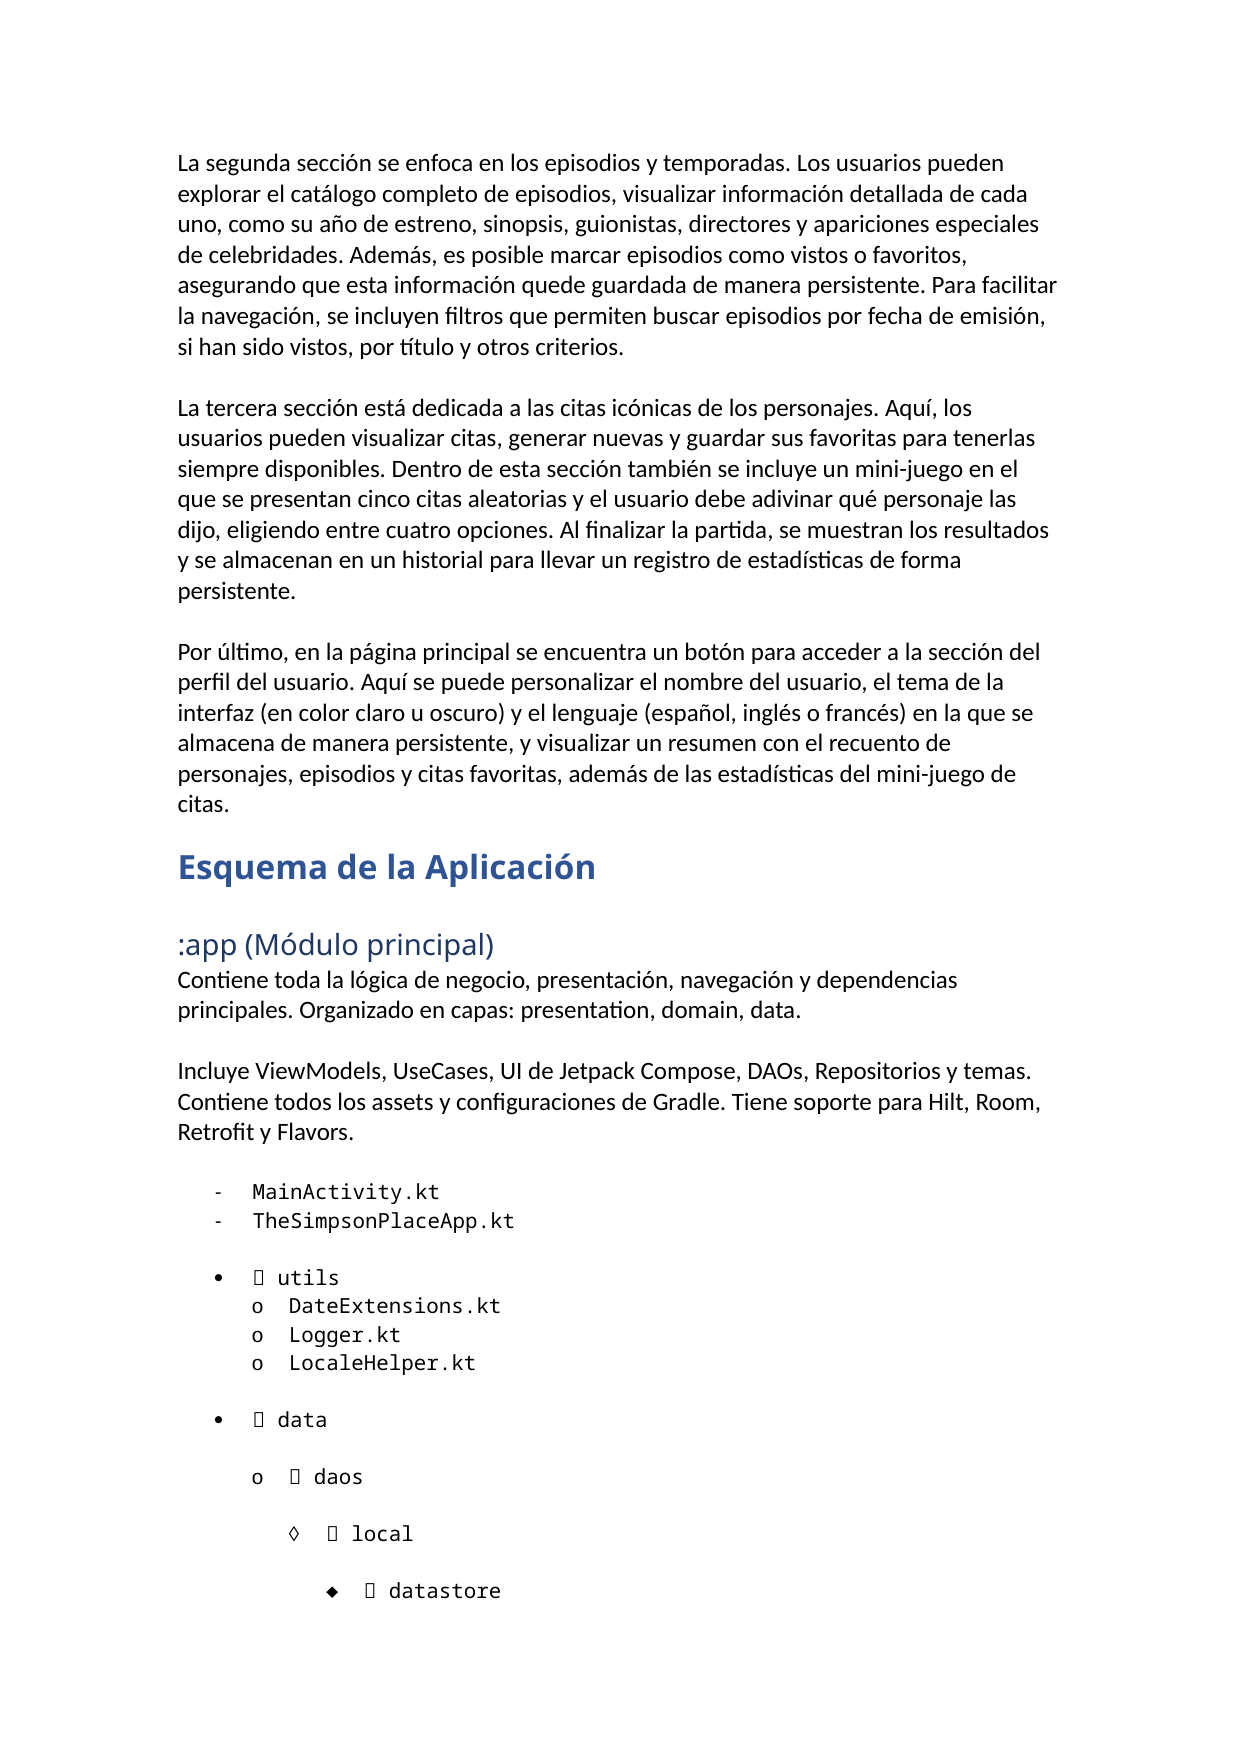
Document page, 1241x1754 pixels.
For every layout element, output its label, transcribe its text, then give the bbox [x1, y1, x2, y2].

text Por último, en la página principal se encuentra un botón para acceder a la sección del perfil del usuario. Aquí se puede personalizar el nombre del usuario, el tema de la interfaz (en color claro u oscuro) y el lenguaje (español, inglés o francés) en la que se almacena de manera persistente, y visualizar un resumen con el recuento de personajes, episodios y citas favoritas, además de las estadísticas del mini-juego de citas. [177, 636, 1063, 819]
subtitle :app (Módulo principal) [177, 924, 1063, 964]
list MainActivity.kt [215, 1177, 1063, 1206]
text La tercera sección está dedicada a las citas icónicas de los personajes. Aquí, los usuarios pueden visualizar citas, generar nuevas y guardar sus favoritas para tenerlas siempre disponibles. Dentro de esta sección también se incluye un mini-juego en el que se presentan cinco citas aleatorias y el usuario debe adivinar qué personaje las dijo, eligiendo entre cuatro opciones. Al finalizar la partida, se muestran los resultados y se almacenan en un historial para llevar un registro de estadísticas de forma persistente. [177, 392, 1063, 605]
text La segunda sección se enfoca en los episodios y temporadas. Los usuarios pueden explorar el catálogo completo de episodios, visualizar información detallada de cada uno, como su año de estreno, sinopsis, guionistas, directores y apariciones especiales de celebridades. Además, es posible marcar episodios como vistos o favoritos, asegurando que esta información quede guardada de manera persistente. Para facilitar la navegación, se incluyen filtros que permiten buscar episodios por fecha de emisión, si han sido vistos, por título y otros criterios. [177, 148, 1063, 361]
list local [288, 1519, 1063, 1548]
text Contiene toda la lógica de negocio, presentación, navegación y dependencias principales. Organizado en capas: presentation, domain, data. [177, 964, 1063, 1025]
list DateExtensions.kt [251, 1291, 1063, 1320]
list Logger.kt [251, 1320, 1063, 1348]
text Contiene todos los assets y configuraciones de Gradle. Tiene soporte para Hilt, Room, Retrofit y Flavors. [177, 1086, 1063, 1147]
list TheSimpsonPlaceApp.kt [215, 1206, 1063, 1234]
list utils [215, 1263, 1063, 1291]
subtitle Esquema de la Aplicación [177, 844, 1063, 889]
list datastore [326, 1576, 1063, 1604]
list daos [251, 1462, 1063, 1491]
list data [215, 1405, 1063, 1434]
text Incluye ViewModels, UseCases, UI de Jetpack Compose, DAOs, Repositorios y temas. [177, 1055, 1063, 1086]
list LocaleHelper.kt [251, 1348, 1063, 1377]
